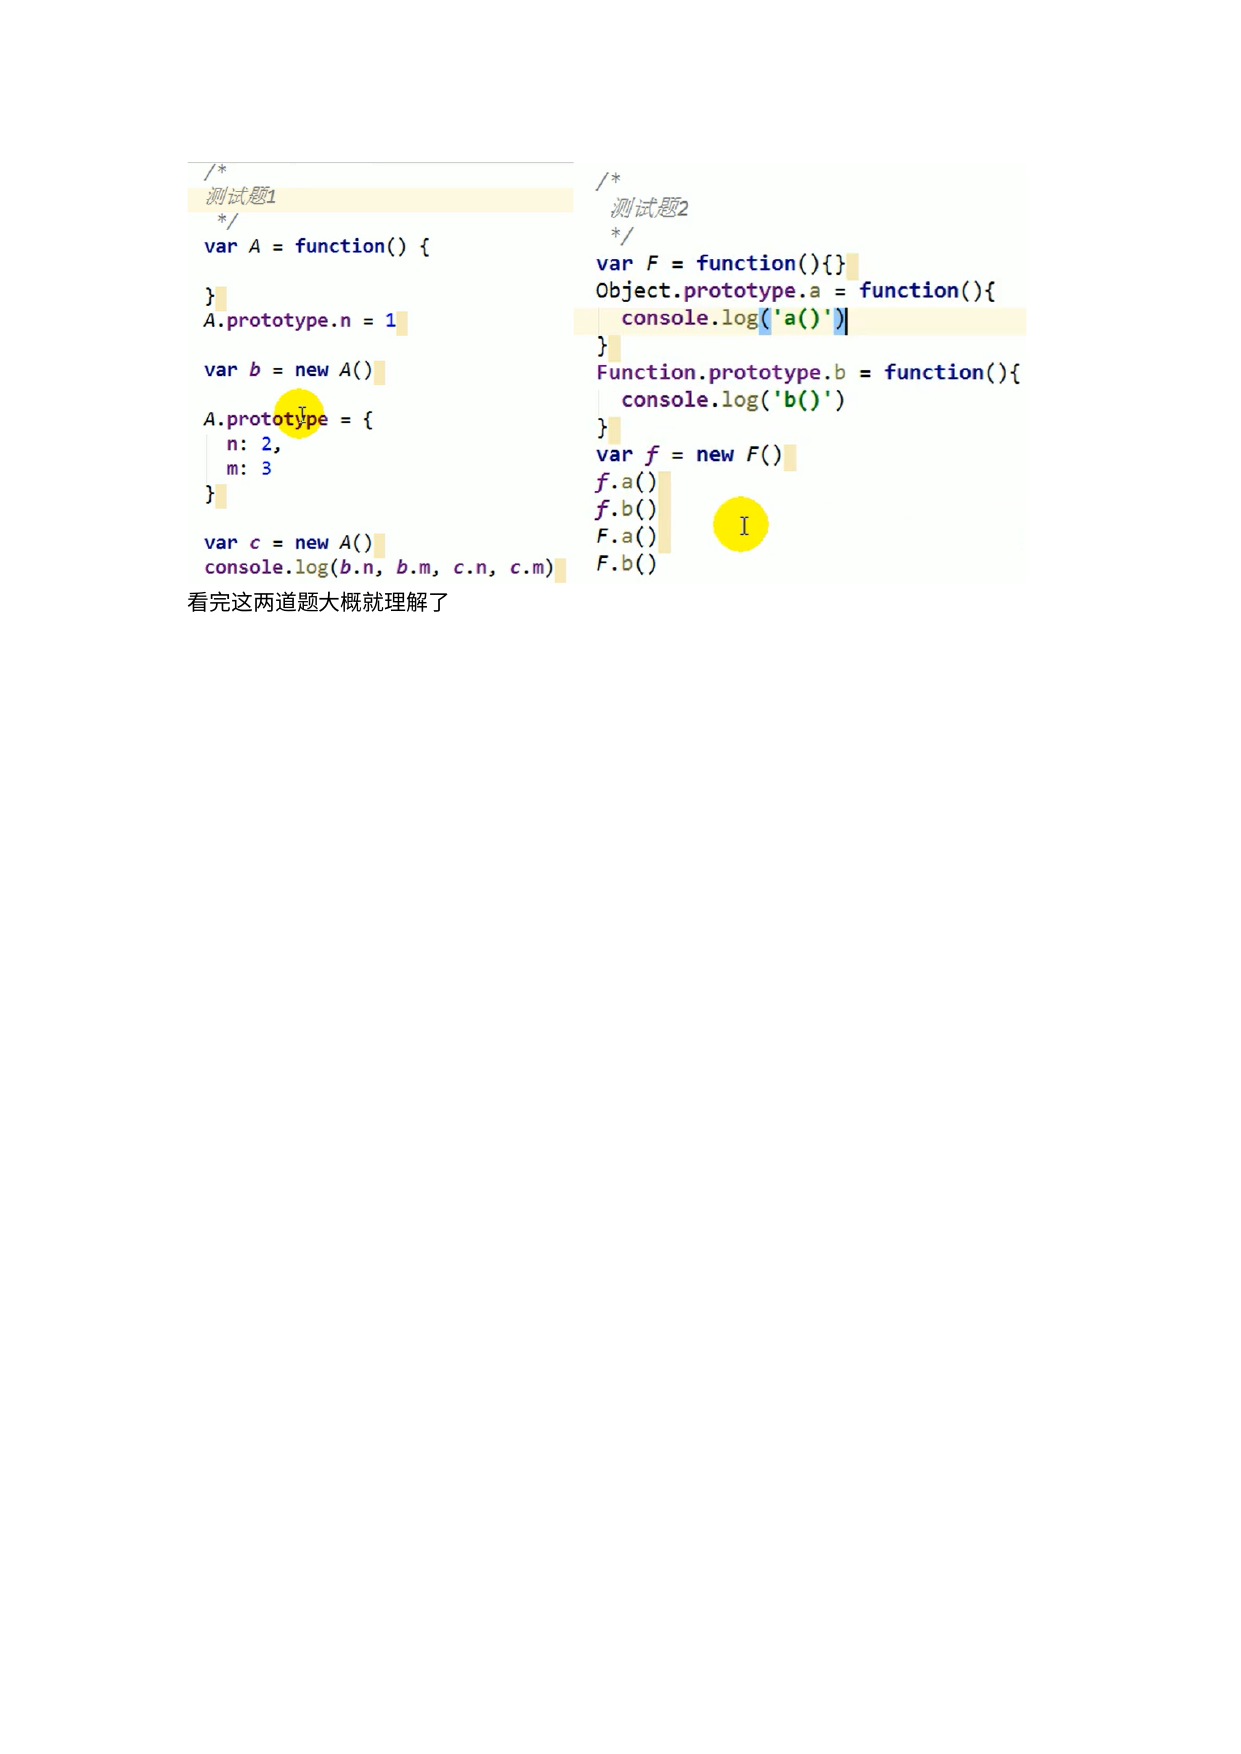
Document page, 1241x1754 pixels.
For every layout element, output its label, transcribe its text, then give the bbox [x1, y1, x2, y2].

text 看完这两道题大概就理解了 [187, 584, 1053, 617]
picture [187, 162, 1027, 584]
